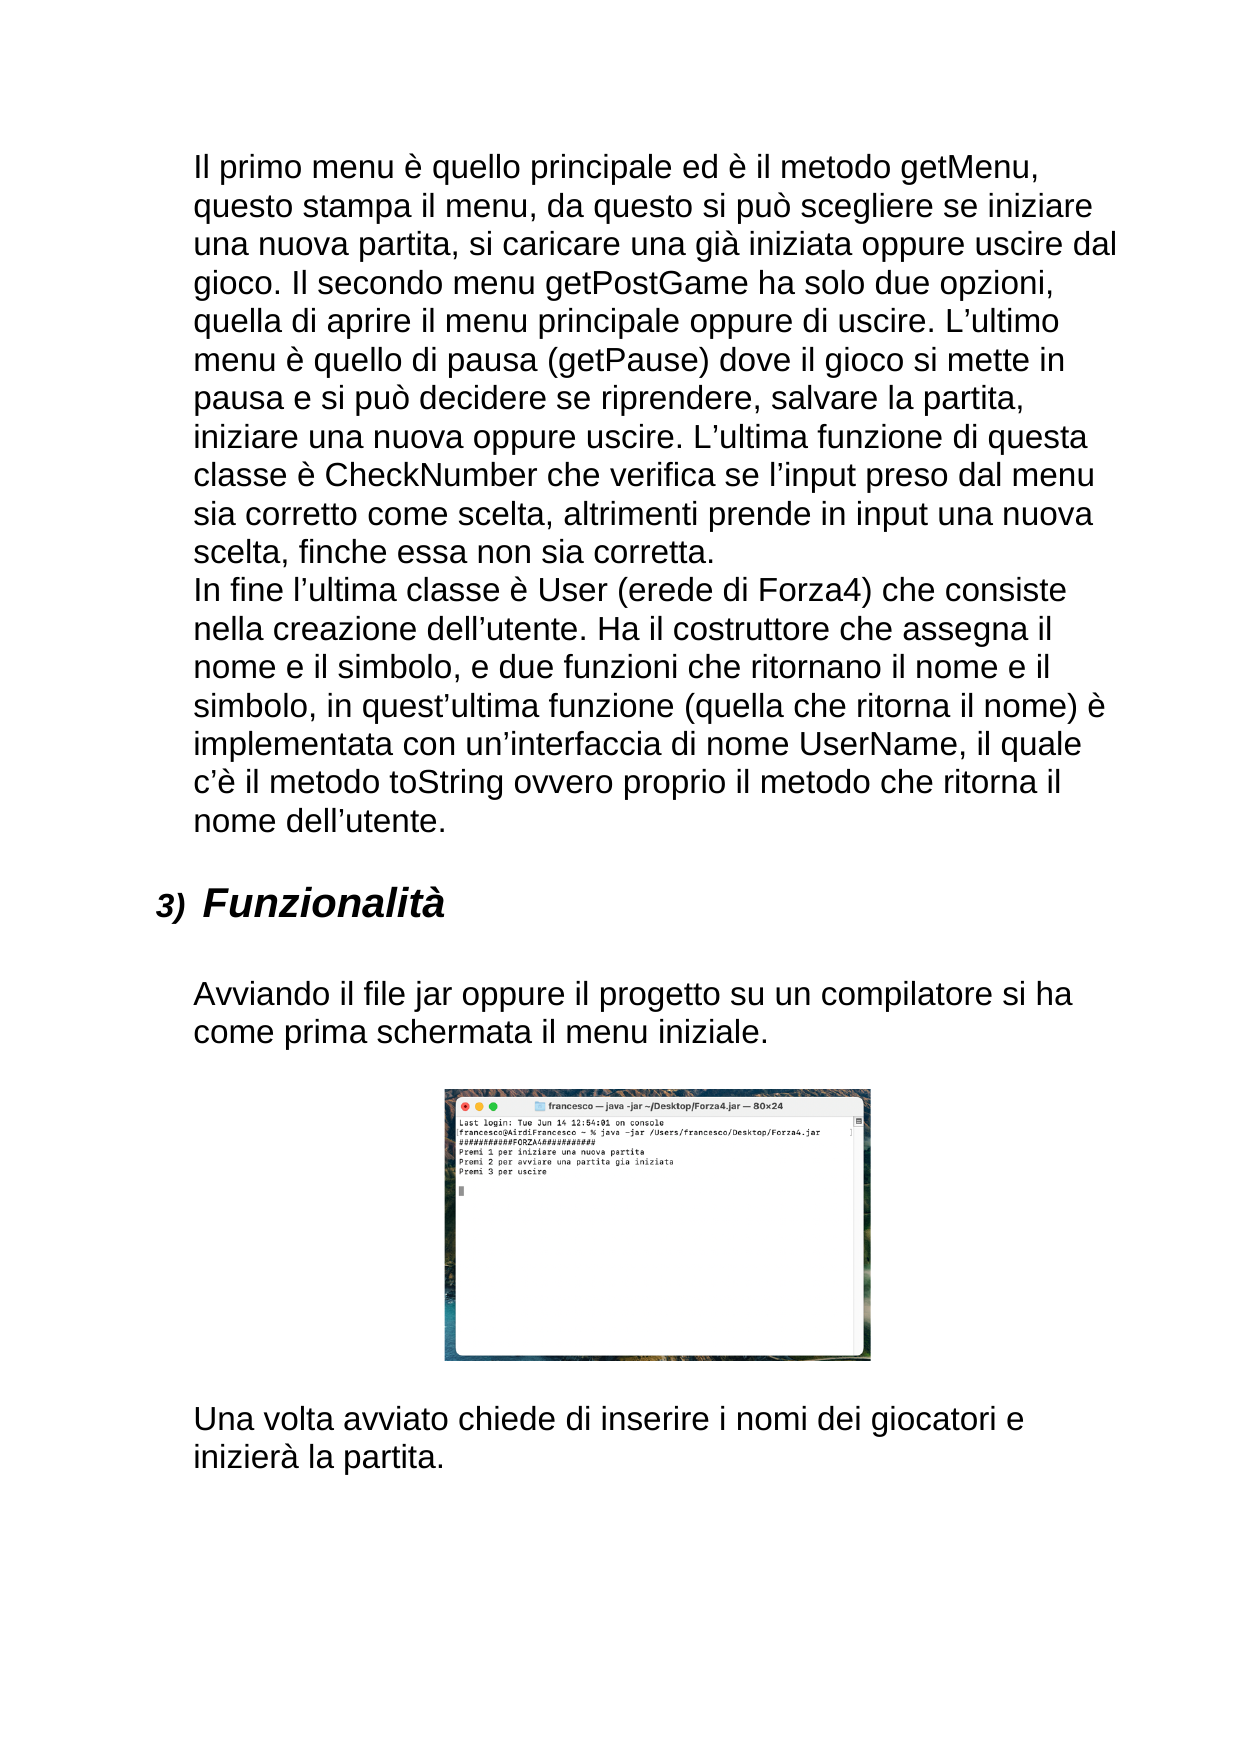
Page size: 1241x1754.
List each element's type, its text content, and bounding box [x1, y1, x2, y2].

list Avviando il file jar oppure il progetto su un compilatore si ha come prima schermata il menu iniziale. [193, 974, 1122, 1051]
picture [444, 1089, 871, 1361]
list Funzionalità [156, 878, 1122, 926]
text Il primo menu è quello principale ed è il metodo getMenu, [193, 148, 1122, 186]
text questo stampa il menu, da questo si può scegliere se iniziare una nuova partita, si caricare una già iniziata oppure uscire dal gioco. Il secondo menu getPostGame ha solo due opzioni, quella di aprire il menu principale oppure di uscire. L’ultimo menu è quello di pausa (getPause) dove il gioco si mette in pausa e si può decidere se riprendere, salvare la partita, iniziare una nuova oppure uscire. L’ultima funzione di questa classe è CheckNumber che verifica se l’input preso dal menu sia corretto come scelta, altrimenti prende in input una nuova scelta, finche essa non sia corretta. [193, 186, 1122, 570]
text In fine l’ultima classe è User (erede di Forza4) che consiste nella creazione dell’utente. Ha il costruttore che assegna il nome e il simbolo, e due funzioni che ritornano il nome e il simbolo, in quest’ultima funzione (quella che ritorna il nome) è implementata con un’interfaccia di nome UserName, il quale c’è il metodo toString ovvero proprio il metodo che ritorna il nome dell’utente. [193, 570, 1122, 839]
text Una volta avviato chiede di inserire i nomi dei giocatori e inizierà la partita. [193, 1399, 1122, 1476]
